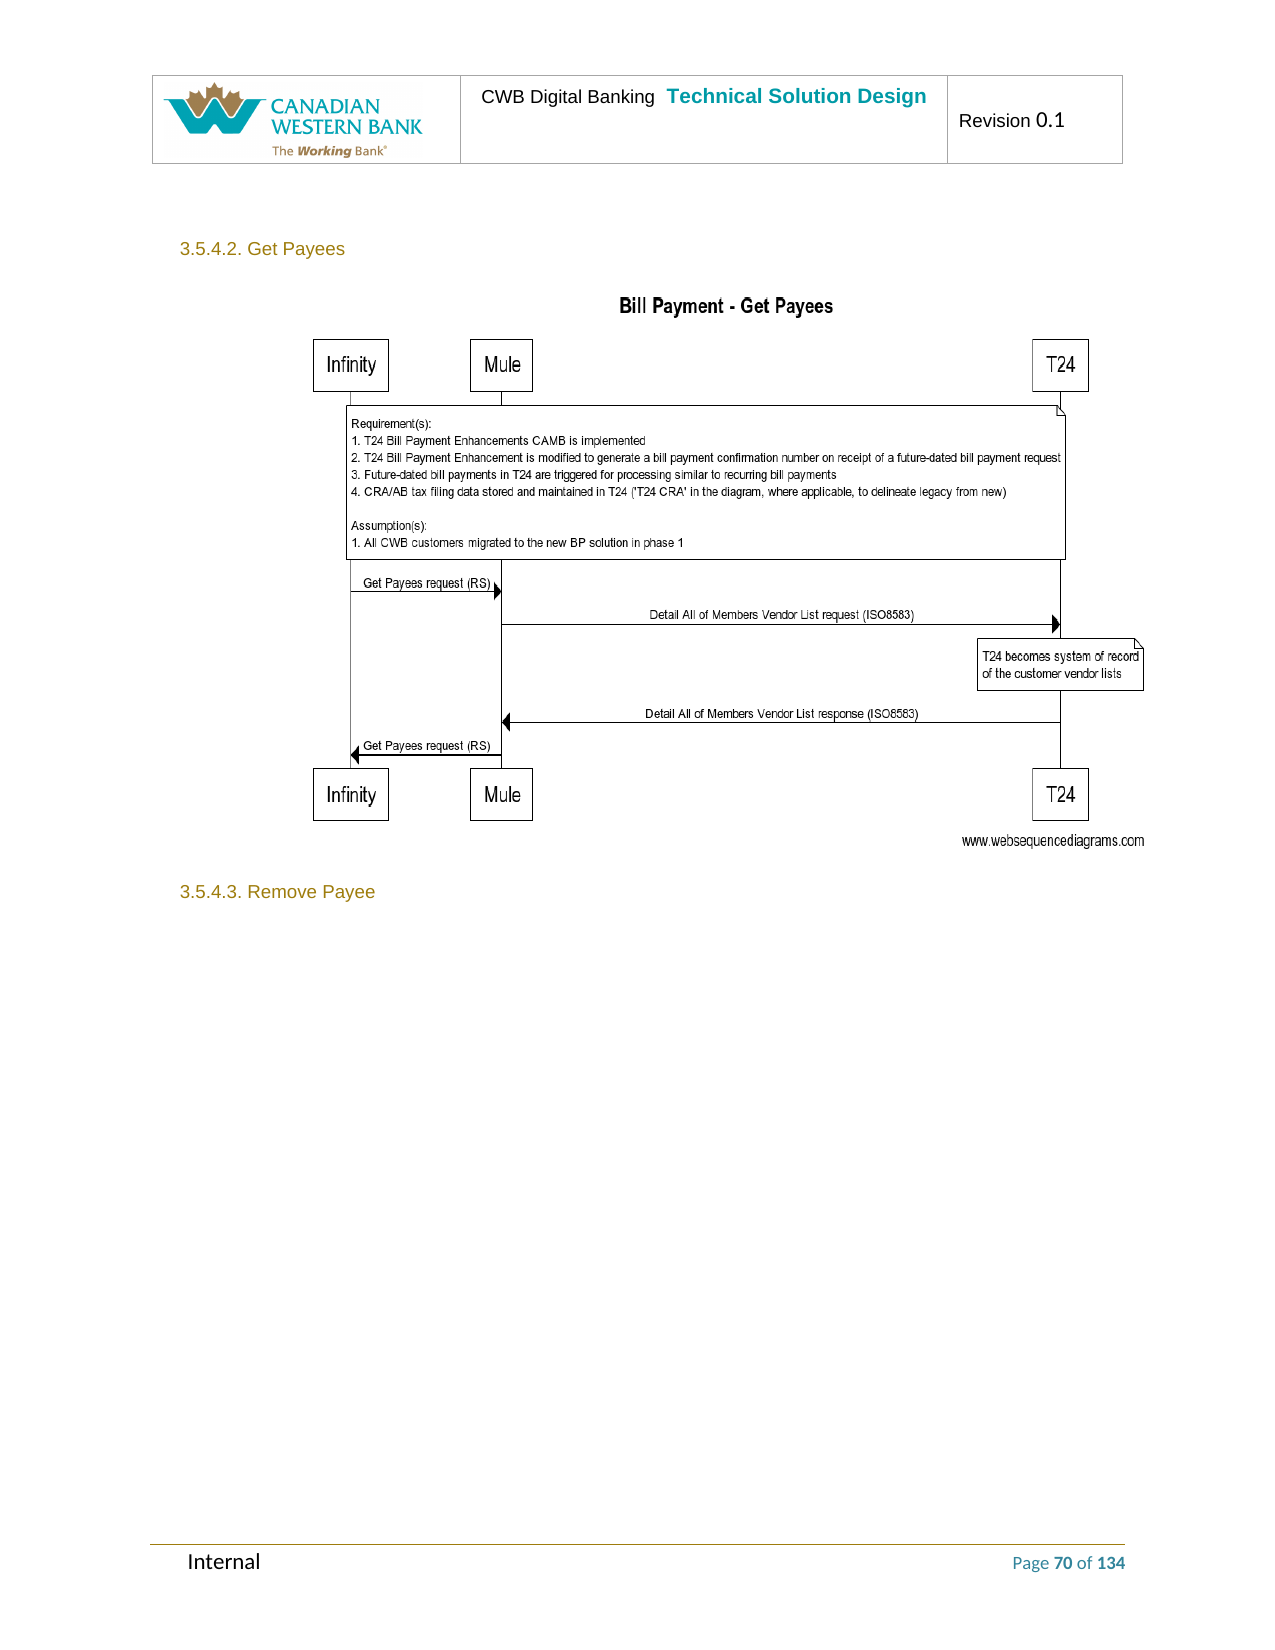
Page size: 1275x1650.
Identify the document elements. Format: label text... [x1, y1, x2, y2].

picture [163, 82, 423, 158]
subtitle Remove Payee [179, 881, 1125, 902]
subtitle Get Payees [179, 238, 1125, 259]
picture [300, 282, 1152, 857]
